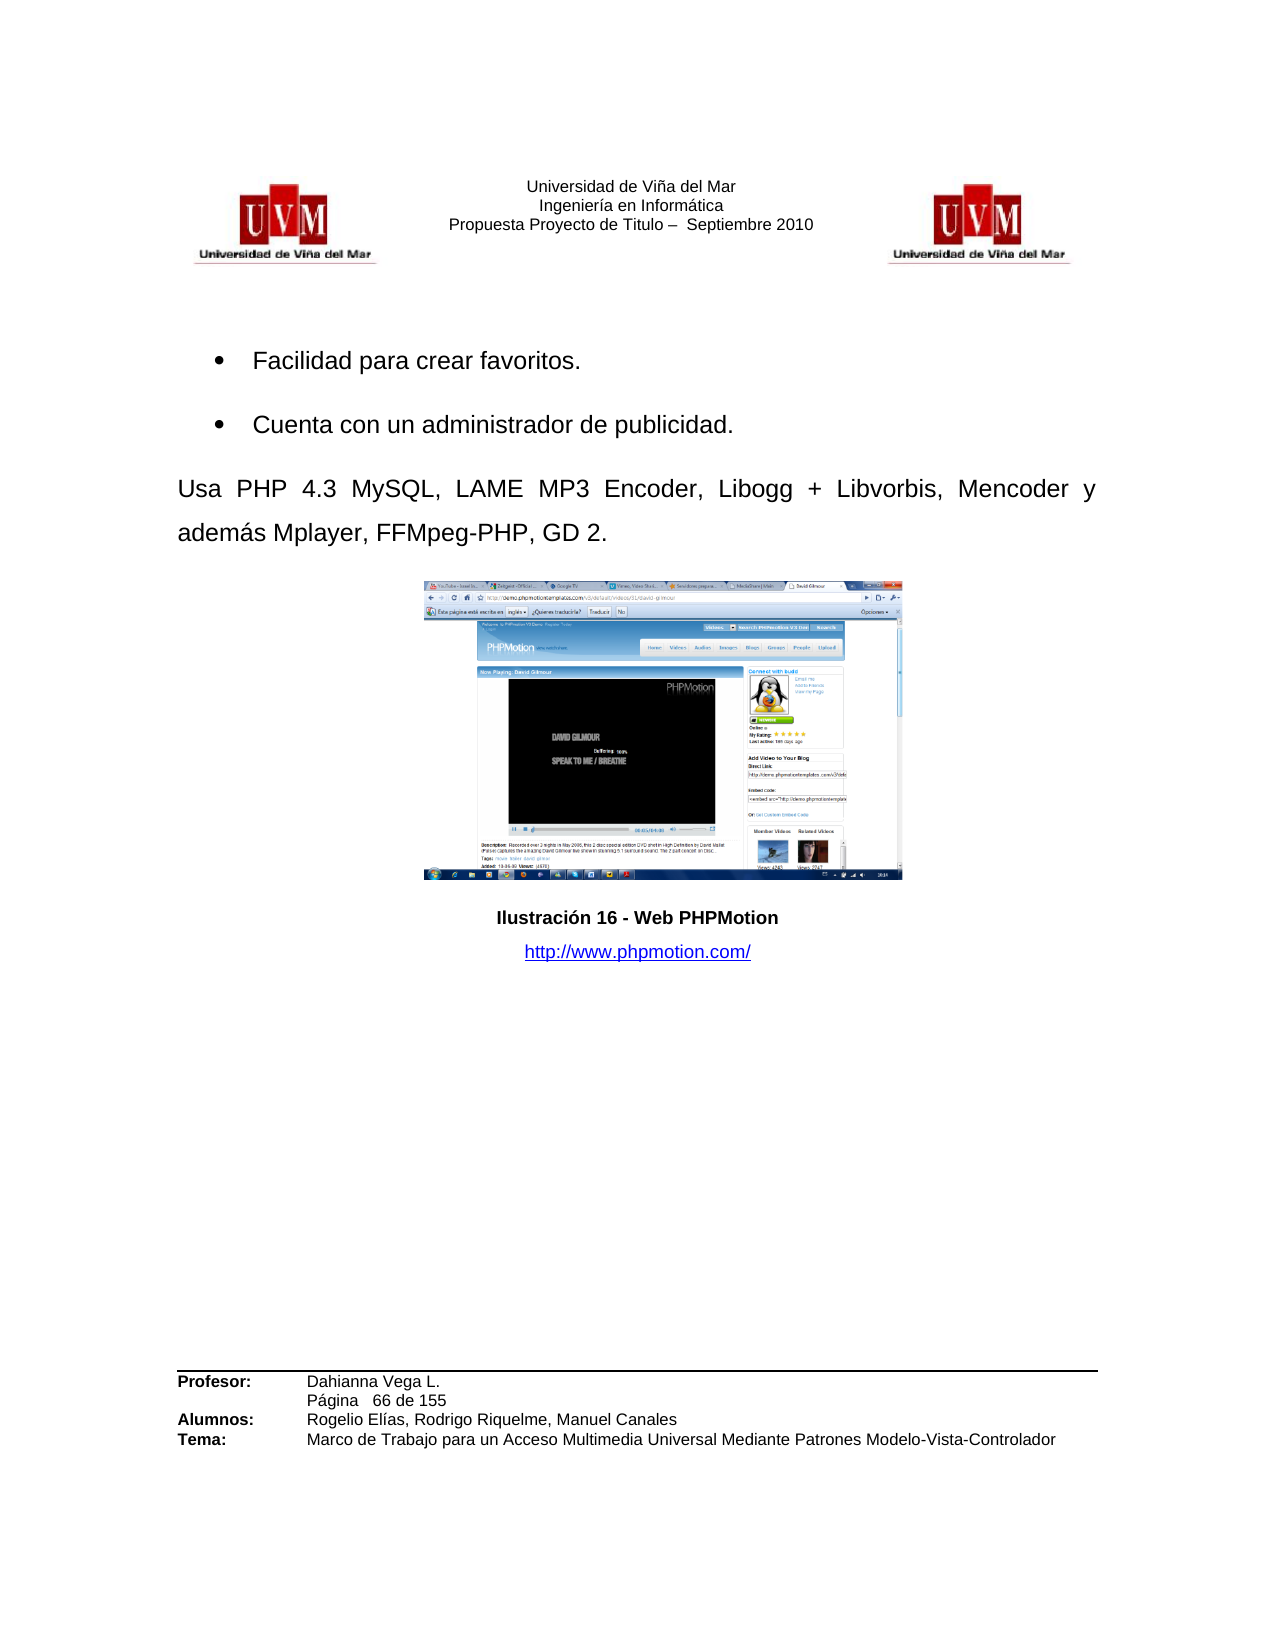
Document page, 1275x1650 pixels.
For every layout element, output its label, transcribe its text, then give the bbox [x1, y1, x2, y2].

picture [177, 176, 390, 267]
text http://www.phpmotion.com/ [177, 941, 1098, 962]
picture [871, 176, 1084, 267]
list Cuenta con un administrador de publicidad. [215, 410, 1098, 439]
text Usa PHP 4.3 MySQL, LAME MP3 Encoder, Libogg + Libvorbis, Mencoder y además Mplayer, FFMpeg-PHP, GD 2. [177, 474, 1098, 546]
list Facilidad para crear favoritos. [215, 346, 1098, 375]
text Ilustración 16 - Web PHPMotion [177, 907, 1098, 928]
picture [424, 581, 903, 880]
